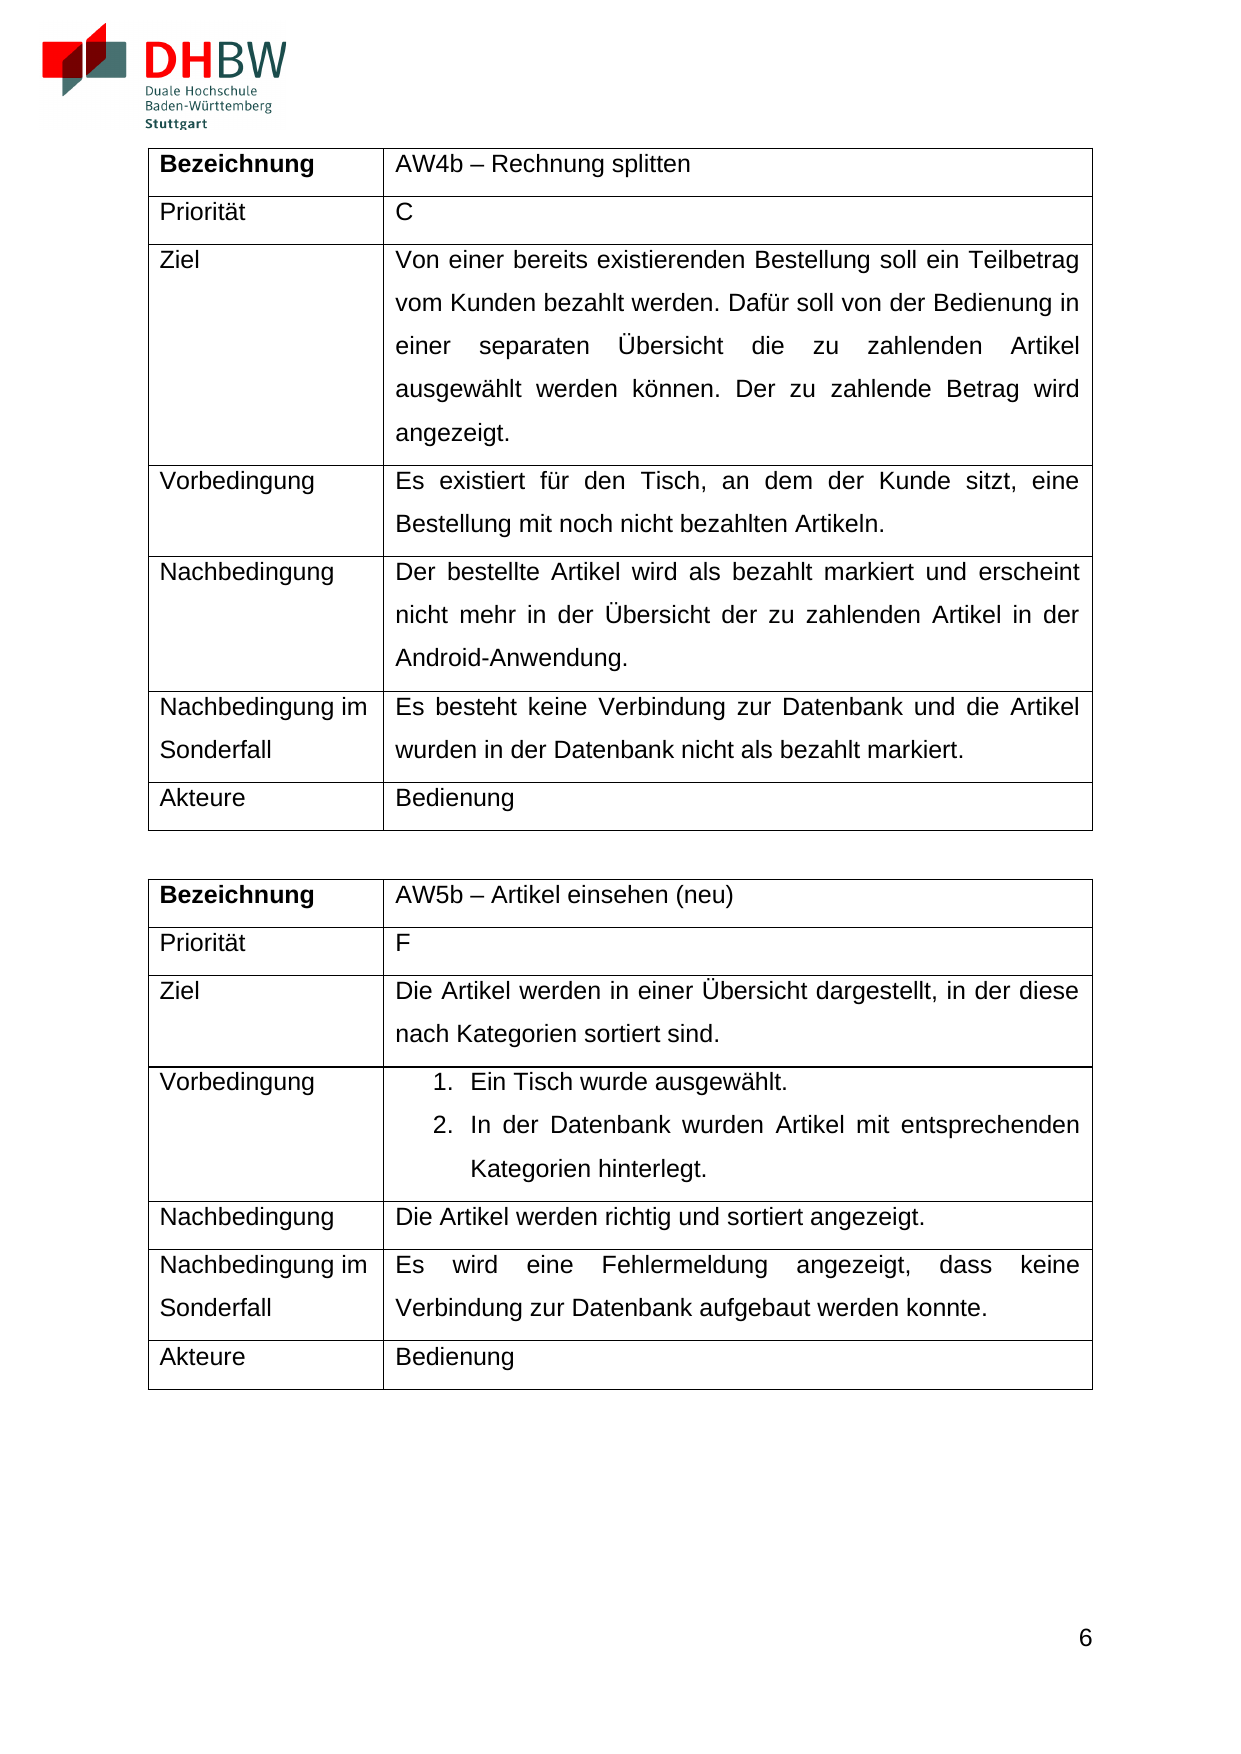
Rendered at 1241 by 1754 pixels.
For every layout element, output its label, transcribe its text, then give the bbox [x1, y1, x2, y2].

table_cell Akteure [149, 783, 383, 830]
table_cell Nachbedingung [149, 1202, 383, 1249]
table_header Bezeichnung [149, 149, 383, 196]
table_cell Vorbedingung [149, 1068, 383, 1201]
table_cell Es wird eine Fehlermeldung angezeigt, dass keine Verbindung zur Datenbank aufgebaut werden konnte. [384, 1250, 1092, 1340]
table_cell Ein Tisch wurde ausgewählt. In der Datenbank wurden Artikel mit entsprechenden Kategorien hinterlegt. [384, 1068, 1092, 1201]
table_cell Es besteht keine Verbindung zur Datenbank und die Artikel wurden in der Datenbank nicht als bezahlt markiert. [384, 692, 1092, 782]
table_header AW5b – Artikel einsehen (neu) [384, 880, 1092, 927]
table_cell Bedienung [384, 783, 1092, 830]
table_cell C [384, 197, 1092, 244]
table_cell Nachbedingung [149, 557, 383, 691]
table_cell Akteure [149, 1341, 383, 1389]
table_cell Priorität [149, 197, 383, 244]
table_cell Es existiert für den Tisch, an dem der Kunde sitzt, eine Bestellung mit noch nicht bezahlten Artikeln. [384, 466, 1092, 556]
table_cell Der bestellte Artikel wird als bezahlt markiert und erscheint nicht mehr in der Übersicht der zu zahlenden Artikel in der Android-Anwendung. [384, 557, 1092, 691]
table_cell Die Artikel werden in einer Übersicht dargestellt, in der diese nach Kategorien sortiert sind. [384, 976, 1092, 1066]
picture [39, 20, 286, 130]
table_cell Ziel [149, 976, 383, 1066]
table_cell Priorität [149, 928, 383, 975]
table_cell Nachbedingung im Sonderfall [149, 692, 383, 782]
table_cell Die Artikel werden richtig und sortiert angezeigt. [384, 1202, 1092, 1249]
table_cell Nachbedingung im Sonderfall [149, 1250, 383, 1340]
table_header Bezeichnung [149, 880, 383, 927]
table_cell F [384, 928, 1092, 975]
table_header AW4b – Rechnung splitten [384, 149, 1092, 196]
table_cell Von einer bereits existierenden Bestellung soll ein Teilbetrag vom Kunden bezahlt werden. Dafür soll von der Bedienung in einer separaten Übersicht die zu zahlenden Artikel ausgewählt werden können. Der zu zahlende Betrag wird angezeigt. [384, 245, 1092, 465]
table_cell Bedienung [384, 1341, 1092, 1389]
table_cell Ziel [149, 245, 383, 465]
table_cell Vorbedingung [149, 466, 383, 556]
